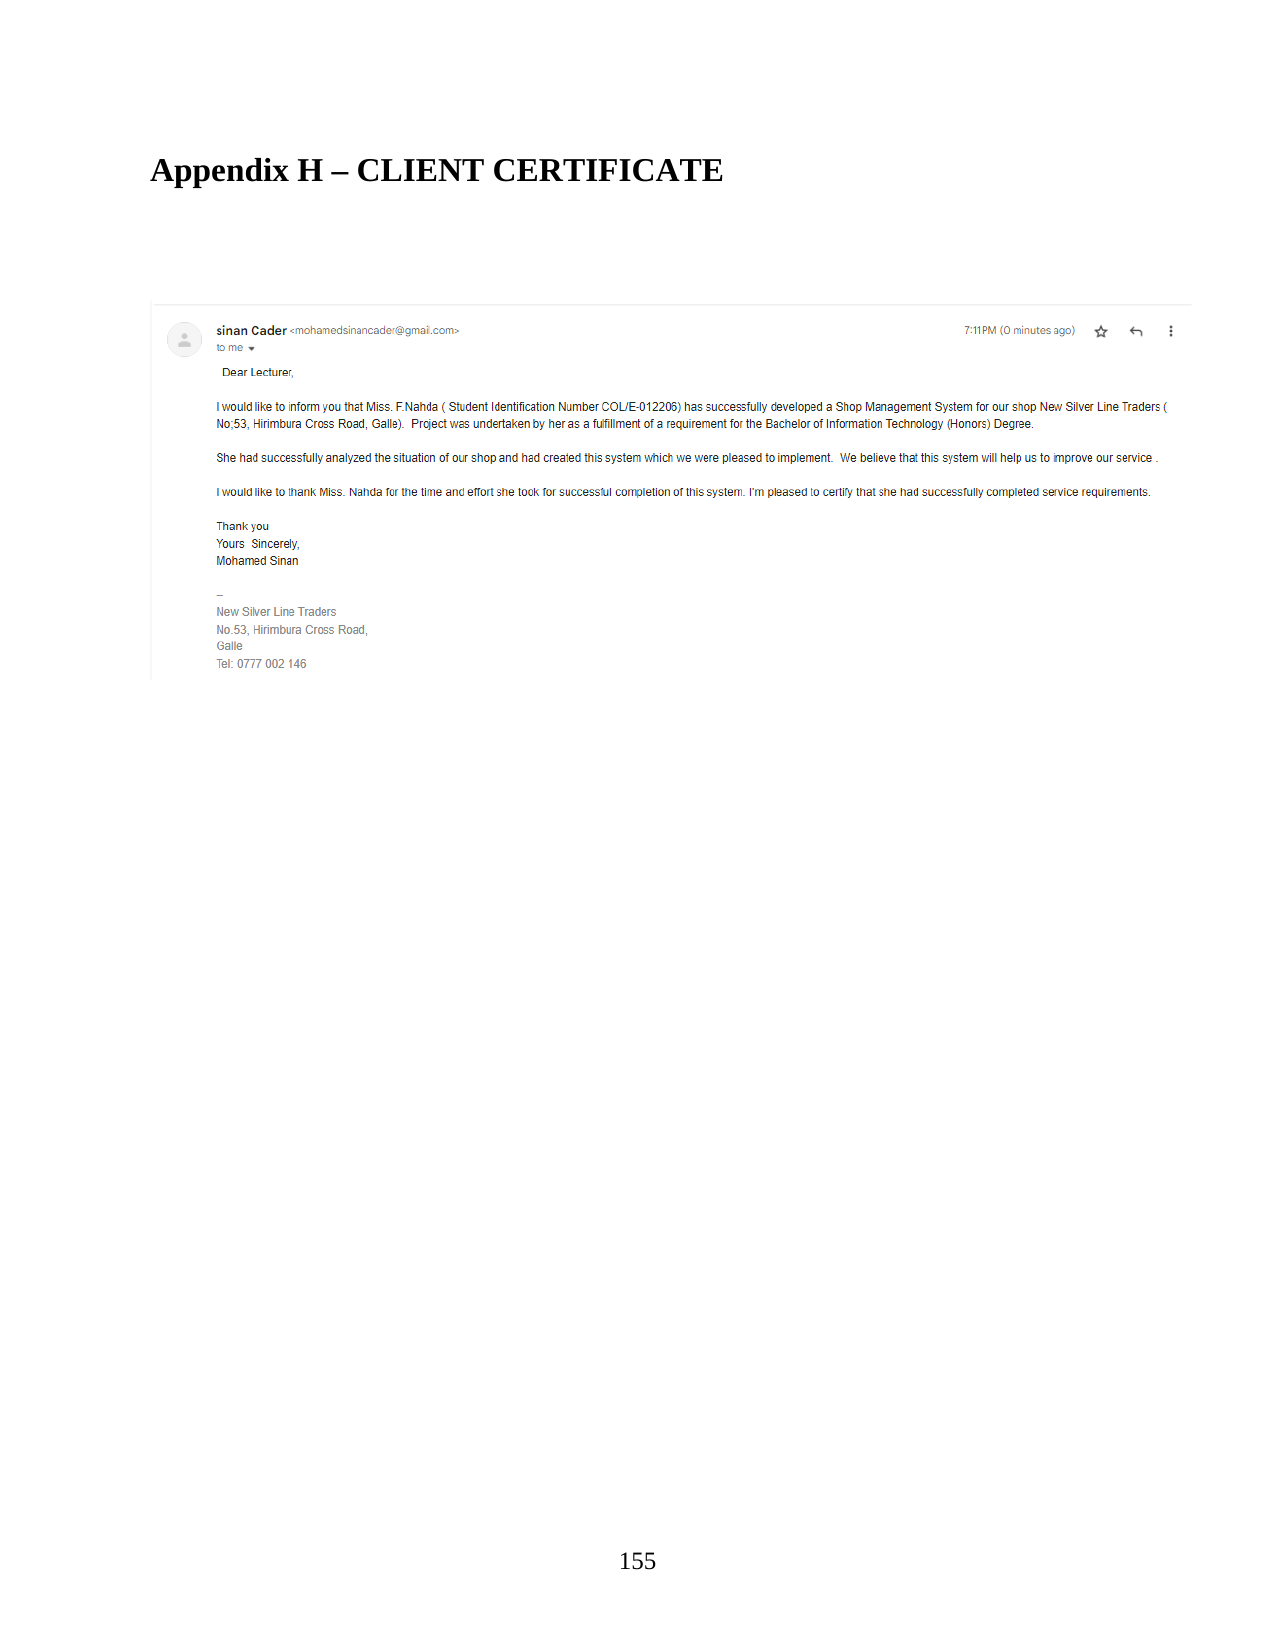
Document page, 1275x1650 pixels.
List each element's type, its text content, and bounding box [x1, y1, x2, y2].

subtitle Appendix H – CLIENT CERTIFICATE [150, 150, 1125, 188]
picture [150, 300, 1194, 680]
